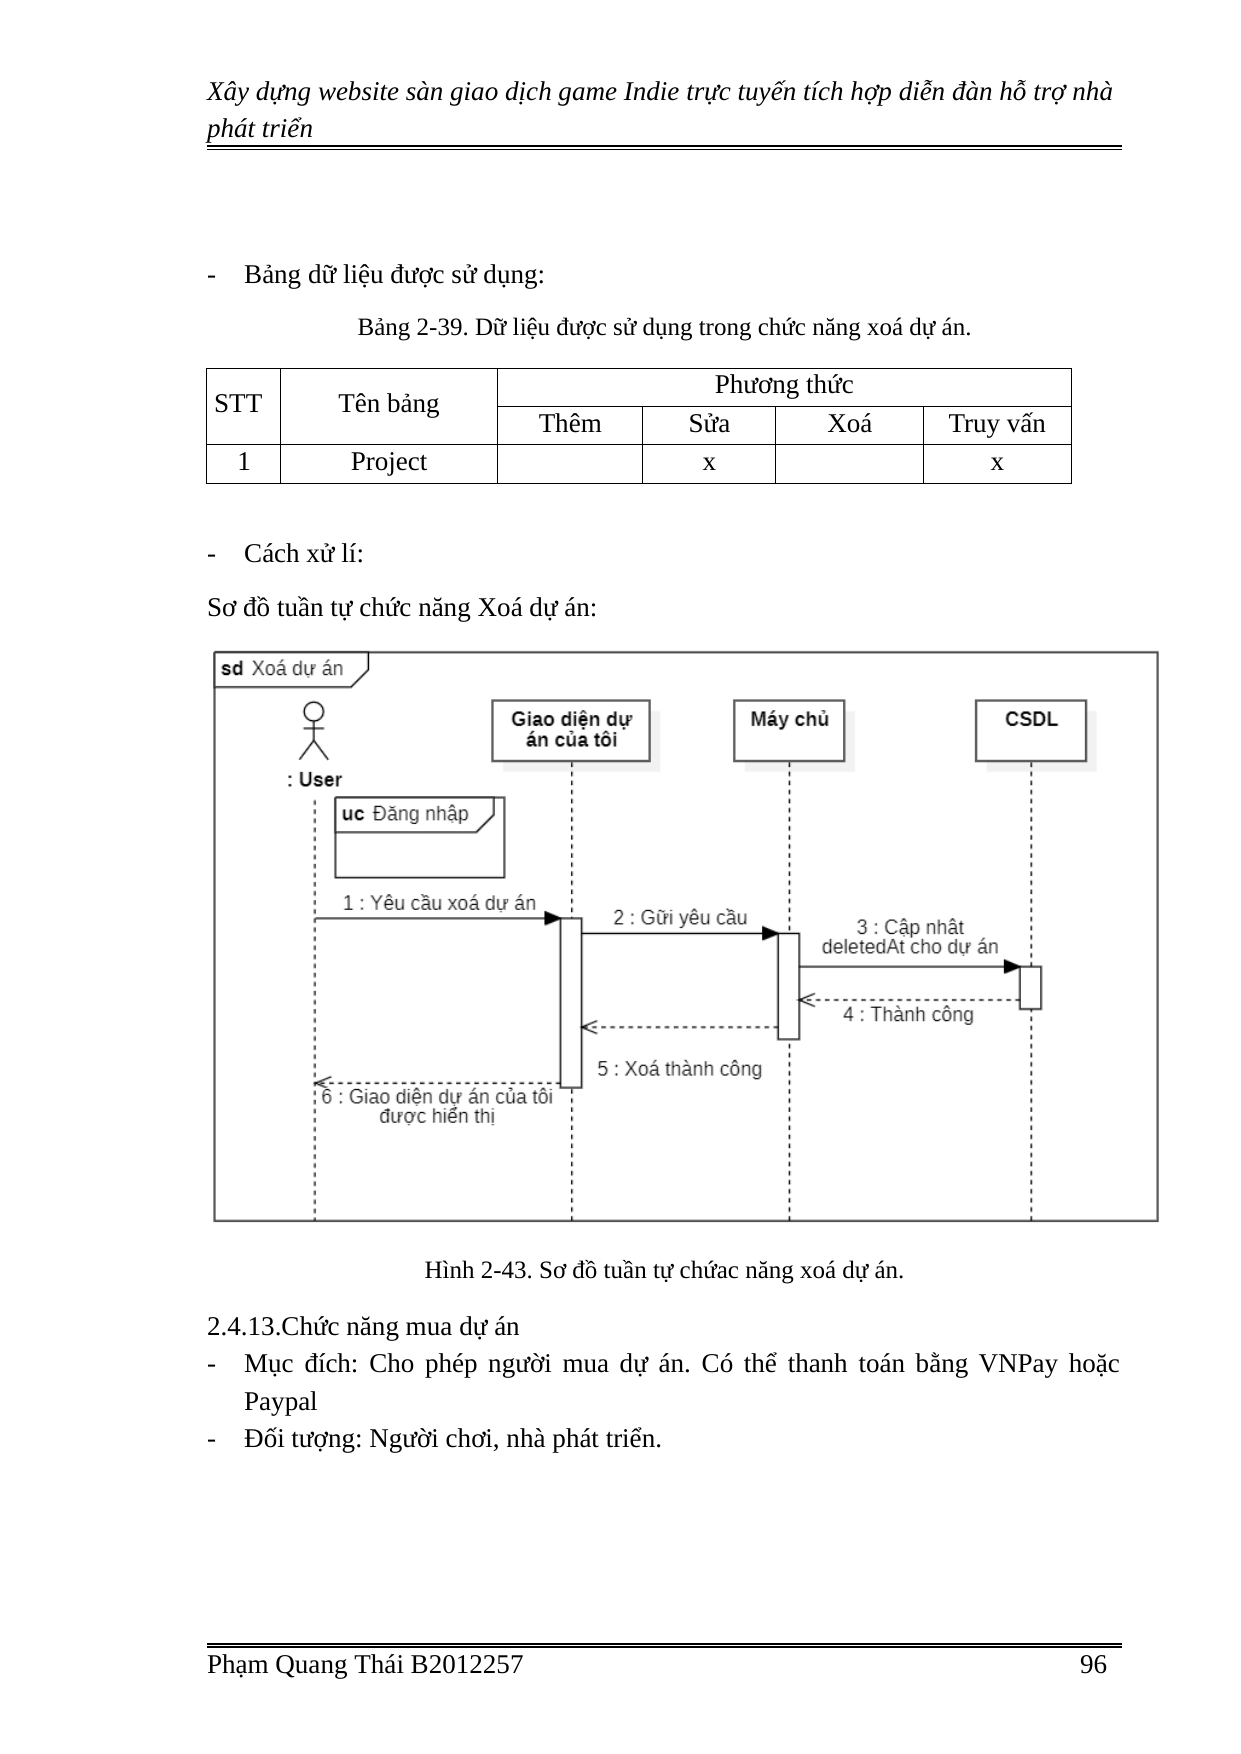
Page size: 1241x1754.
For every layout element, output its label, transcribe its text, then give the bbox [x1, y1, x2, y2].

table_cell x [924, 445, 1071, 482]
table_cell Sửa [643, 407, 775, 444]
table_header STT [207, 369, 280, 444]
text Sơ đồ tuần tự chức năng Xoá dự án: [207, 591, 1122, 622]
list Mục đích: Cho phép người mua dự án. Có thể thanh toán bằng VNPay hoặc Paypal [207, 1348, 1122, 1416]
table_cell Thêm [498, 407, 642, 444]
table_cell Truy vấn [924, 407, 1071, 444]
subtitle Chức năng mua dự án [207, 1310, 1122, 1341]
list Cách xử lí: [207, 537, 1122, 568]
table_cell Xoá [776, 407, 923, 444]
table_header Tên bảng [281, 369, 497, 444]
table_cell 1 [207, 445, 280, 482]
table_cell Project [281, 445, 497, 482]
text Hình 2-43. Sơ đồ tuần tự chứac năng xoá dự án. [207, 1255, 1122, 1284]
picture [206, 645, 1160, 1233]
list Bảng dữ liệu được sử dụng: [207, 258, 1122, 289]
table_cell x [643, 445, 775, 482]
table_header Phương thức [498, 369, 1071, 406]
text Bảng 2-39. Dữ liệu được sử dụng trong chức năng xoá dự án. [207, 312, 1122, 341]
table_cell [776, 445, 923, 482]
list Đối tượng: Người chơi, nhà phát triển. [207, 1422, 1122, 1453]
table_cell [498, 445, 642, 482]
